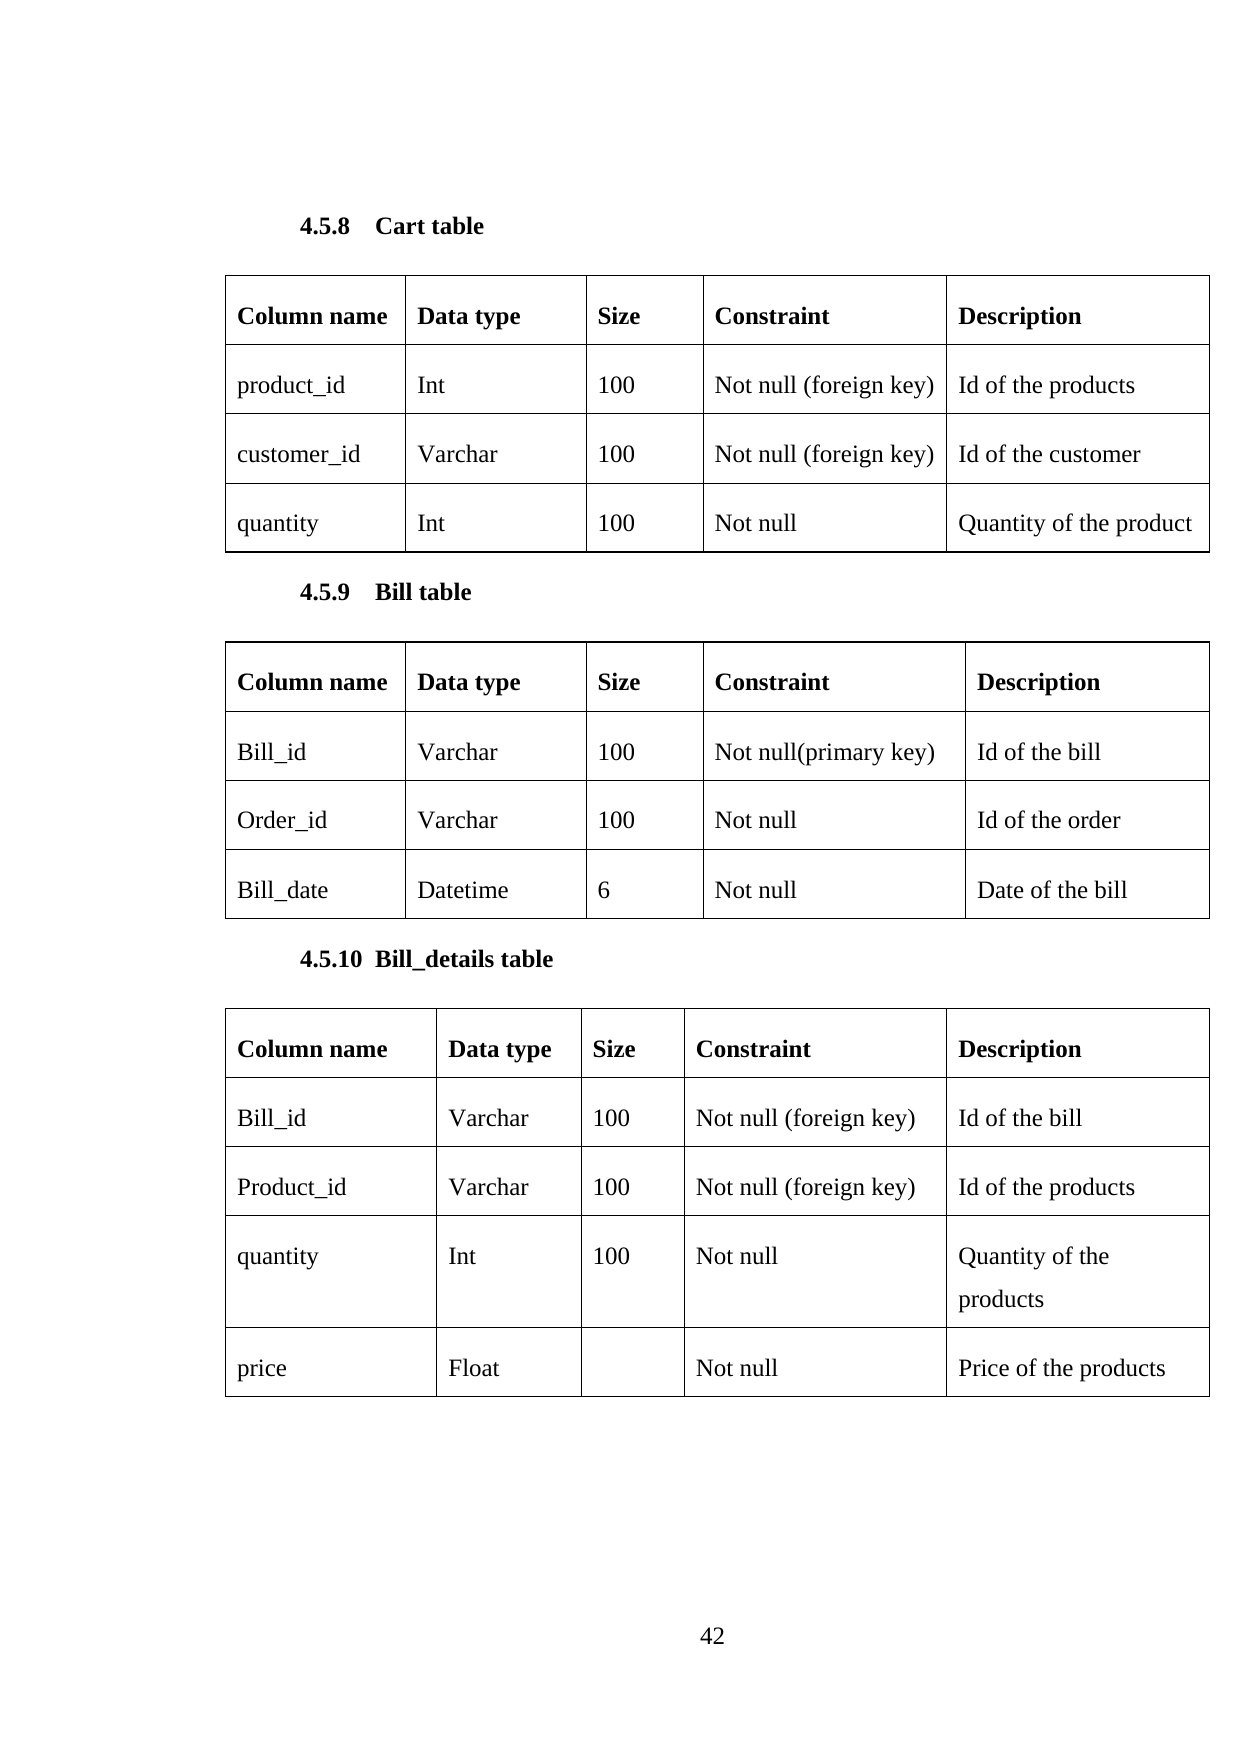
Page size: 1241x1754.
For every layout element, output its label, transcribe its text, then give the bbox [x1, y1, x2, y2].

table_header Description [966, 643, 1209, 711]
text 4.5.10 Bill_details table [225, 944, 1128, 972]
table_cell 100 [587, 345, 703, 413]
table_header Size [587, 276, 703, 344]
table_cell 6 [587, 850, 703, 918]
table_cell Int [437, 1216, 581, 1327]
table_header Size [582, 1009, 684, 1077]
table_header Data type [406, 643, 586, 711]
table_cell Varchar [406, 712, 586, 779]
table_cell Not null (foreign key) [704, 414, 946, 482]
text 4.5.8 Cart table [225, 211, 1128, 240]
table_header Column name [226, 643, 405, 711]
table_header Constraint [704, 276, 946, 344]
table_cell Varchar [406, 414, 586, 482]
table_cell Quantity of the products [947, 1216, 1209, 1327]
table_cell 100 [582, 1216, 684, 1327]
table_cell price [226, 1328, 436, 1396]
table_cell Int [406, 345, 586, 413]
table_cell 100 [587, 781, 703, 849]
table_cell customer_id [226, 414, 405, 482]
table_cell Not null (foreign key) [704, 345, 946, 413]
table_cell Quantity of the product [947, 484, 1209, 551]
table_cell Id of the order [966, 781, 1209, 849]
table_header Data type [406, 276, 586, 344]
table_cell Bill_date [226, 850, 405, 918]
table_cell Varchar [406, 781, 586, 849]
table_cell Not null [704, 781, 965, 849]
table_cell 100 [582, 1147, 684, 1215]
table_cell Float [437, 1328, 581, 1396]
table_cell Id of the products [947, 1147, 1209, 1215]
table_cell Not null [685, 1216, 946, 1327]
table_cell Not null (foreign key) [685, 1147, 946, 1215]
table_cell product_id [226, 345, 405, 413]
table_cell Varchar [437, 1078, 581, 1146]
table_cell Id of the customer [947, 414, 1209, 482]
table_cell Int [406, 484, 586, 551]
table_header Column name [226, 1009, 436, 1077]
table_cell Varchar [437, 1147, 581, 1215]
text 4.5.9 Bill table [225, 577, 1128, 606]
table_header Description [947, 276, 1209, 344]
table_cell Not null [704, 850, 965, 918]
table_header Description [947, 1009, 1209, 1077]
table_cell Id of the bill [947, 1078, 1209, 1146]
table_cell 100 [587, 414, 703, 482]
table_header Column name [226, 276, 405, 344]
table_cell Not null(primary key) [704, 712, 965, 779]
table_cell Date of the bill [966, 850, 1209, 918]
table_cell Order_id [226, 781, 405, 849]
table_cell Bill_id [226, 1078, 436, 1146]
table_cell Not null [704, 484, 946, 551]
table_cell Id of the bill [966, 712, 1209, 779]
table_cell Product_id [226, 1147, 436, 1215]
table_cell 100 [587, 484, 703, 551]
table_cell Bill_id [226, 712, 405, 779]
table_cell 100 [587, 712, 703, 779]
table_cell Datetime [406, 850, 586, 918]
table_header Data type [437, 1009, 581, 1077]
table_cell quantity [226, 484, 405, 551]
table_cell 100 [582, 1078, 684, 1146]
table_cell Price of the products [947, 1328, 1209, 1396]
table_cell Id of the products [947, 345, 1209, 413]
table_header Constraint [704, 643, 965, 711]
table_header Size [587, 643, 703, 711]
table_cell [582, 1328, 684, 1396]
table_cell Not null [685, 1328, 946, 1396]
table_cell quantity [226, 1216, 436, 1327]
table_header Constraint [685, 1009, 946, 1077]
table_cell Not null (foreign key) [685, 1078, 946, 1146]
